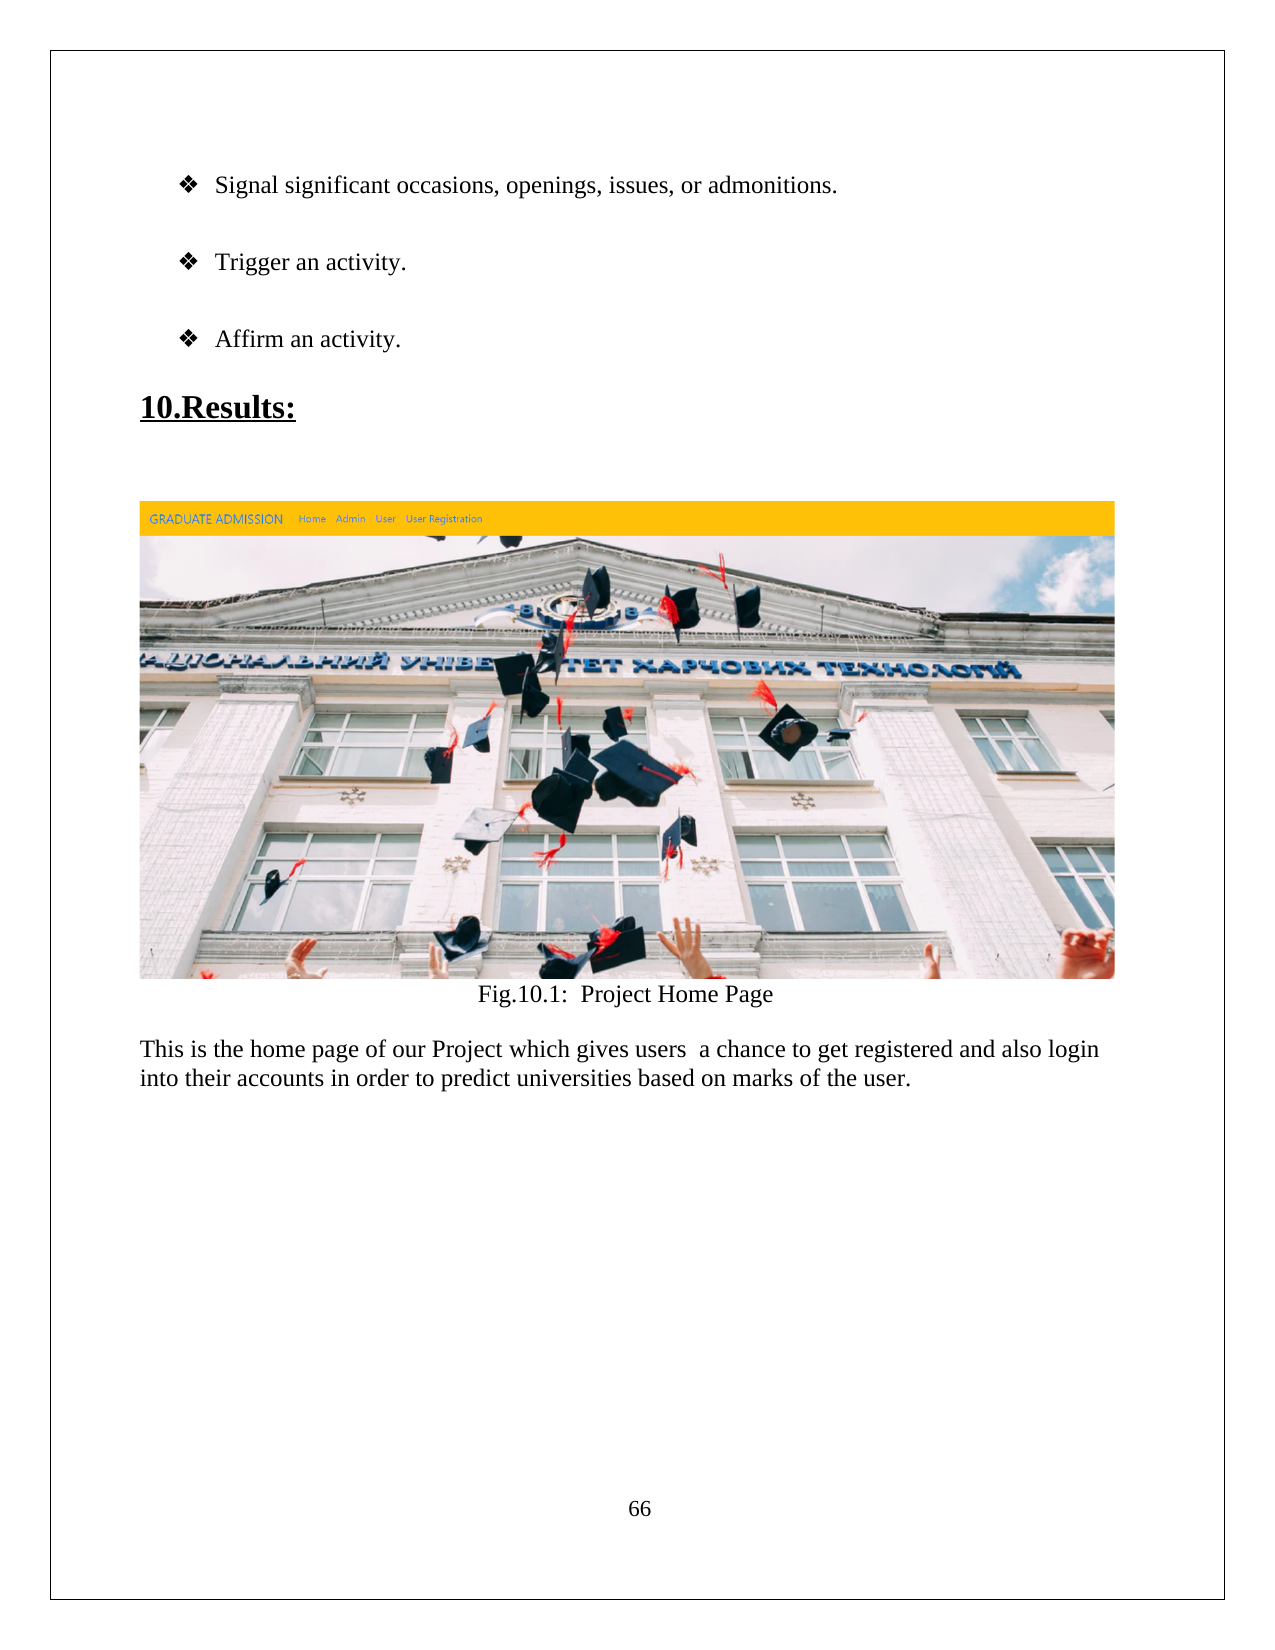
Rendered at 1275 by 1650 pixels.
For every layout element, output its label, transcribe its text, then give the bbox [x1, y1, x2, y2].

text 10.Results: [139, 387, 1139, 425]
list Signal significant occasions, openings, issues, or admonitions. [177, 156, 1139, 207]
list Affirm an activity. [177, 310, 1139, 361]
list Trigger an activity. [177, 233, 1139, 284]
text This is the home page of our Project which gives users a chance to get registered and also login into their accounts in order to predict universities based on marks of the user. [139, 1034, 1139, 1092]
picture [139, 501, 1115, 979]
text Fig.10.1: Project Home Page [139, 979, 1139, 1008]
